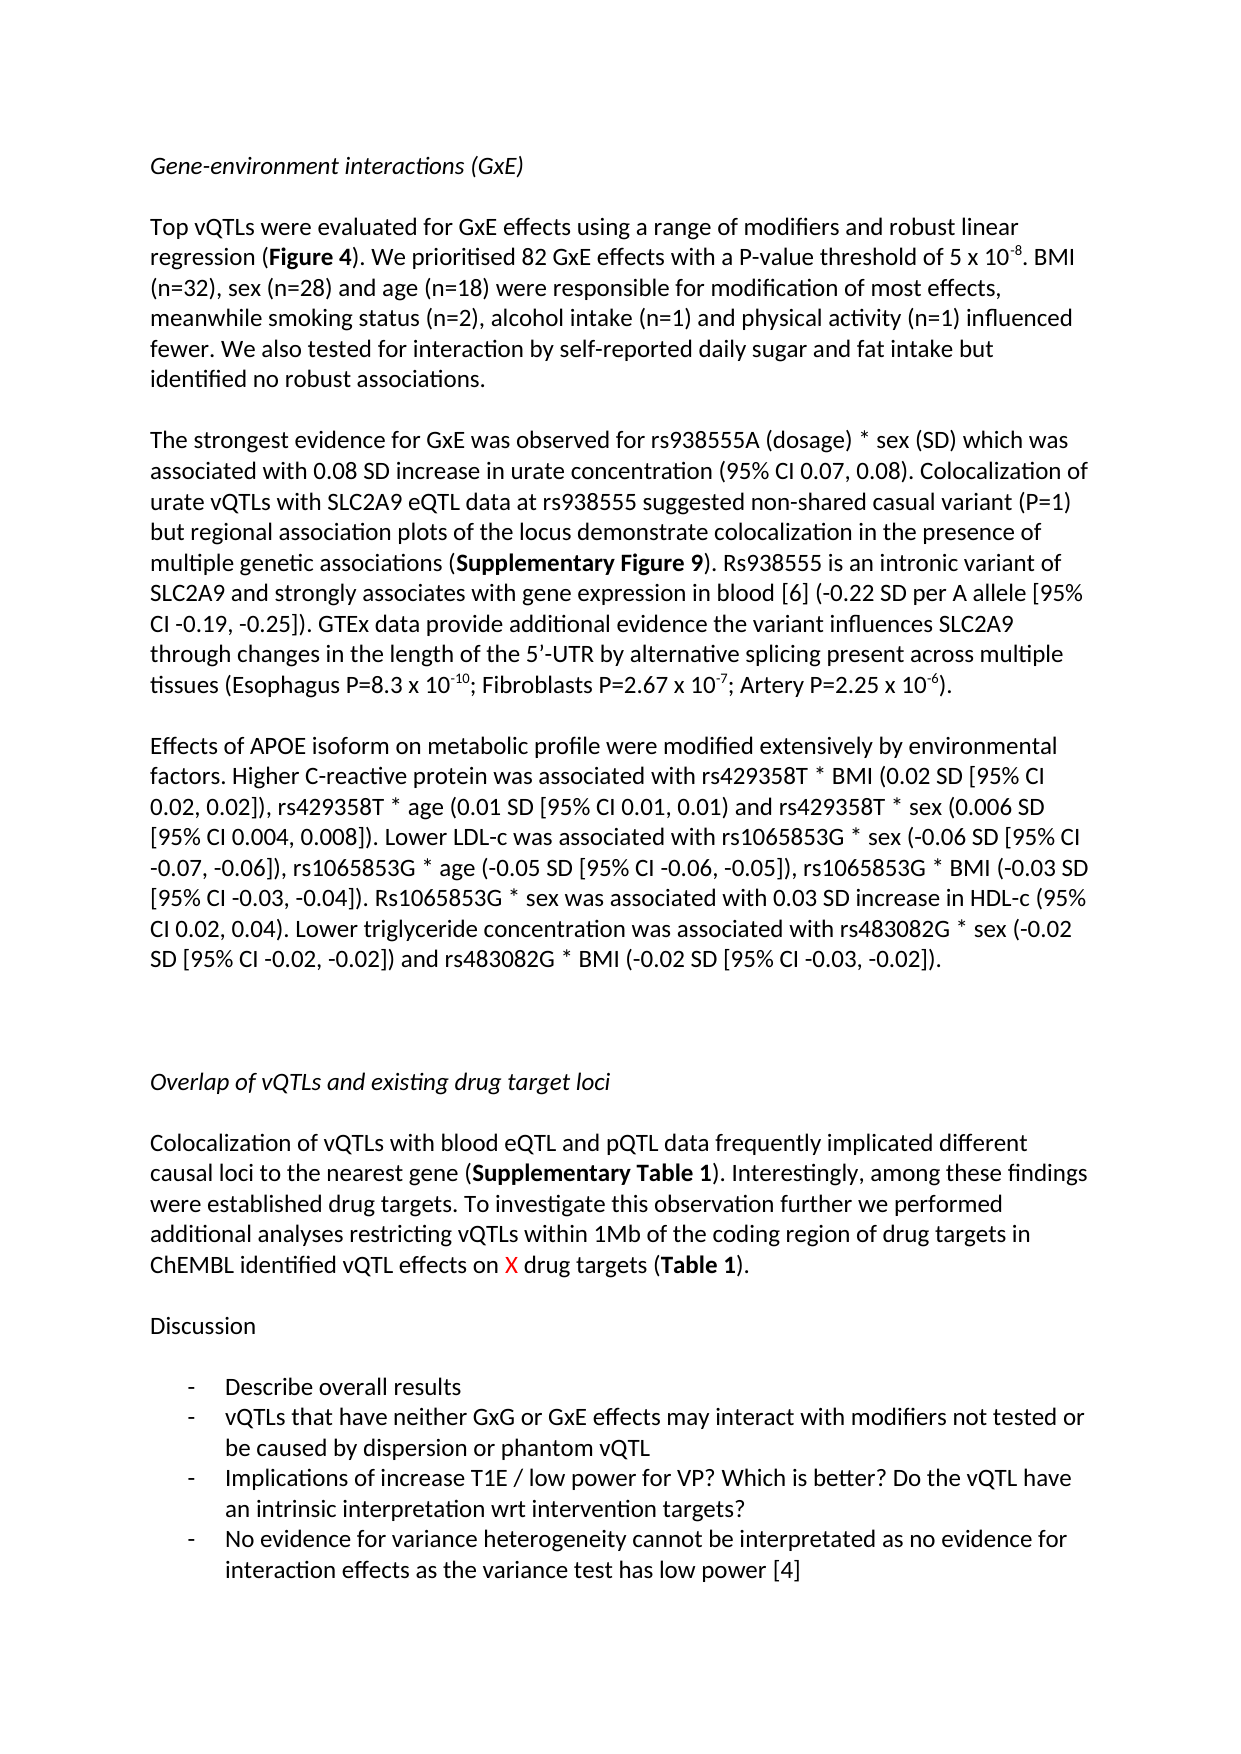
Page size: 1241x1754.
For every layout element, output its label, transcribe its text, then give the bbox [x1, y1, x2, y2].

text Gene-environment interactions (GxE) [150, 150, 1090, 181]
text Overlap of vQTLs and existing drug target loci [150, 1066, 1090, 1096]
text Discussion [150, 1310, 1090, 1340]
text Top vQTLs were evaluated for GxE effects using a range of modifiers and robust linear regression (Figure 4). We prioritised 82 GxE effects with a P-value threshold of 5 x 10-8. BMI (n=32), sex (n=28) and age (n=18) were responsible for modification of most effects, meanwhile smoking status (n=2), alcohol intake (n=1) and physical activity (n=1) influenced fewer. We also tested for interaction by self-reported daily sugar and fat intake but identified no robust associations. [150, 211, 1090, 394]
list Implications of increase T1E / low power for VP? Which is better? Do the vQTL have an intrinsic interpretation wrt intervention targets? [187, 1462, 1090, 1523]
list Describe overall results [187, 1371, 1090, 1401]
text Effects of APOE isoform on metabolic profile were modified extensively by environmental factors. Higher C-reactive protein was associated with rs429358T * BMI (0.02 SD [95% CI 0.02, 0.02]), rs429358T * age (0.01 SD [95% CI 0.01, 0.01) and rs429358T * sex (0.006 SD [95% CI 0.004, 0.008]). Lower LDL-c was associated with rs1065853G * sex (-0.06 SD [95% CI -0.07, -0.06]), rs1065853G * age (-0.05 SD [95% CI -0.06, -0.05]), rs1065853G * BMI (-0.03 SD [95% CI -0.03, -0.04]). Rs1065853G * sex was associated with 0.03 SD increase in HDL-c (95% CI 0.02, 0.04). Lower triglyceride concentration was associated with rs483082G * sex (-0.02 SD [95% CI -0.02, -0.02]) and rs483082G * BMI (-0.02 SD [95% CI -0.03, -0.02]). [150, 730, 1090, 974]
text Colocalization of vQTLs with blood eQTL and pQTL data frequently implicated different causal loci to the nearest gene (Supplementary Table 1). Interestingly, among these findings were established drug targets. To investigate this observation further we performed additional analyses restricting vQTLs within 1Mb of the coding region of drug targets in ChEMBL identified vQTL effects on X drug targets (Table 1). [150, 1127, 1090, 1279]
list No evidence for variance heterogeneity cannot be interpretated as no evidence for interaction effects as the variance test has low power [4] [187, 1523, 1090, 1584]
list vQTLs that have neither GxG or GxE effects may interact with modifiers not tested or be caused by dispersion or phantom vQTL [187, 1401, 1090, 1462]
text The strongest evidence for GxE was observed for rs938555A (dosage) * sex (SD) which was associated with 0.08 SD increase in urate concentration (95% CI 0.07, 0.08). Colocalization of urate vQTLs with SLC2A9 eQTL data at rs938555 suggested non-shared casual variant (P=1) but regional association plots of the locus demonstrate colocalization in the presence of multiple genetic associations (Supplementary Figure 9). Rs938555 is an intronic variant of SLC2A9 and strongly associates with gene expression in blood [6] (-0.22 SD per A allele [95% CI -0.19, -0.25]). GTEx data provide additional evidence the variant influences SLC2A9 through changes in the length of the 5’-UTR by alternative splicing present across multiple tissues (Esophagus P=8.3 x 10-10; Fibroblasts P=2.67 x 10-7; Artery P=2.25 x 10-6). [150, 425, 1090, 699]
